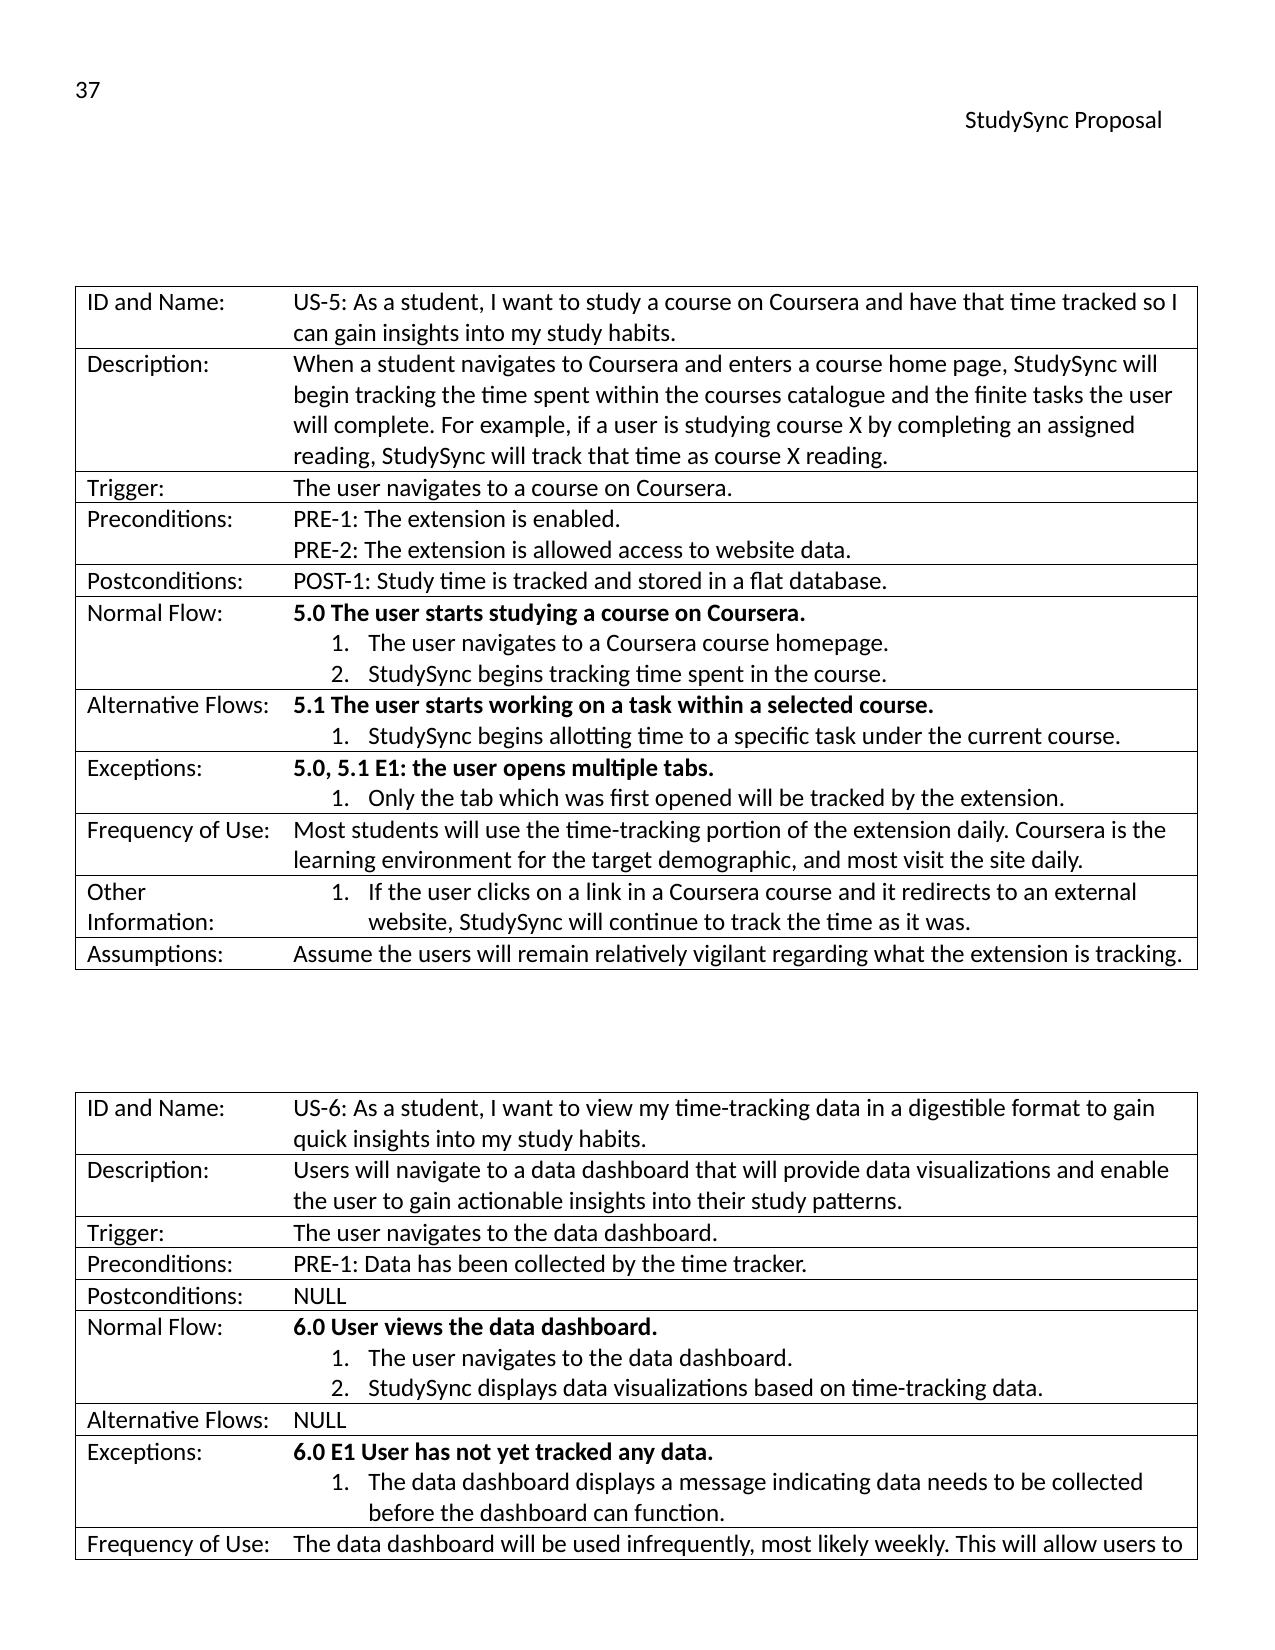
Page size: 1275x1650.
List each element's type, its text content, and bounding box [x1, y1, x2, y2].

table_cell Description: [76, 1155, 282, 1216]
table_header ID and Name: [76, 287, 282, 348]
table_cell Assumptions: [76, 938, 282, 968]
table_cell 6.0 User views the data dashboard. The user navigates to the data dashboard. StudySync displays data visualizations based on time-tracking data. [282, 1311, 1197, 1403]
table_cell Preconditions: [76, 503, 282, 564]
table_cell Alternative Flows: [76, 1404, 282, 1434]
table_cell Most students will use the time-tracking portion of the extension daily. Coursera is the learning environment for the target demographic, and most visit the site daily. [282, 814, 1197, 875]
table_header US-5: As a student, I want to study a course on Coursera and have that time tracked so I can gain insights into my study habits. [282, 287, 1197, 348]
table_cell NULL [282, 1280, 1197, 1310]
table_cell E1 User has not yet tracked any data. The data dashboard displays a message indicating data needs to be collected before the dashboard can function. [282, 1436, 1197, 1527]
table_cell Frequency of Use: [76, 814, 282, 875]
table_cell Normal Flow: [76, 597, 282, 688]
table_header ID and Name: [76, 1093, 282, 1154]
table_cell Postconditions: [76, 565, 282, 596]
table_header US-6: As a student, I want to view my time-tracking data in a digestible format to gain quick insights into my study habits. [282, 1093, 1197, 1154]
table_cell When a student navigates to Coursera and enters a course home page, StudySync will begin tracking the time spent within the courses catalogue and the finite tasks the user will complete. For example, if a user is studying course X by completing an assigned reading, StudySync will track that time as course X reading. [282, 349, 1197, 471]
table_cell Assume the users will remain relatively vigilant regarding what the extension is tracking. [282, 938, 1197, 968]
table_cell Trigger: [76, 472, 282, 502]
table_cell PRE-1: Data has been collected by the time tracker. [282, 1248, 1197, 1279]
table_cell The user navigates to the data dashboard. [282, 1217, 1197, 1247]
table_cell Alternative Flows: [76, 690, 282, 751]
table_cell If the user clicks on a link in a Coursera course and it redirects to an external website, StudySync will continue to track the time as it was. [282, 876, 1197, 937]
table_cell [282, 1528, 1197, 1559]
table_cell PRE-1: The extension is enabled. PRE-2: The extension is allowed access to website data. [282, 503, 1197, 564]
table_cell Normal Flow: [76, 1311, 282, 1403]
table_cell 5.0, 5.1 E1: the user opens multiple tabs. Only the tab which was first opened will be tracked by the extension. [282, 752, 1197, 813]
table_cell NULL [282, 1404, 1197, 1434]
table_cell Trigger: [76, 1217, 282, 1247]
table_cell Preconditions: [76, 1248, 282, 1279]
table_cell Frequency of Use: [76, 1528, 282, 1559]
table_cell Other Information: [76, 876, 282, 937]
table_cell POST-1: Study time is tracked and stored in a flat database. [282, 565, 1197, 596]
table_cell Description: [76, 349, 282, 471]
table_cell The user navigates to a course on Coursera. [282, 472, 1197, 502]
table_cell Exceptions: [76, 752, 282, 813]
table_cell 5.1 The user starts working on a task within a selected course. StudySync begins allotting time to a specific task under the current course. [282, 690, 1197, 751]
table_cell 5.0 The user starts studying a course on Coursera. The user navigates to a Coursera course homepage. StudySync begins tracking time spent in the course. [282, 597, 1197, 688]
table_cell Postconditions: [76, 1280, 282, 1310]
table_cell Exceptions: [76, 1436, 282, 1527]
table_cell Users will navigate to a data dashboard that will provide data visualizations and enable the user to gain actionable insights into their study patterns. [282, 1155, 1197, 1216]
